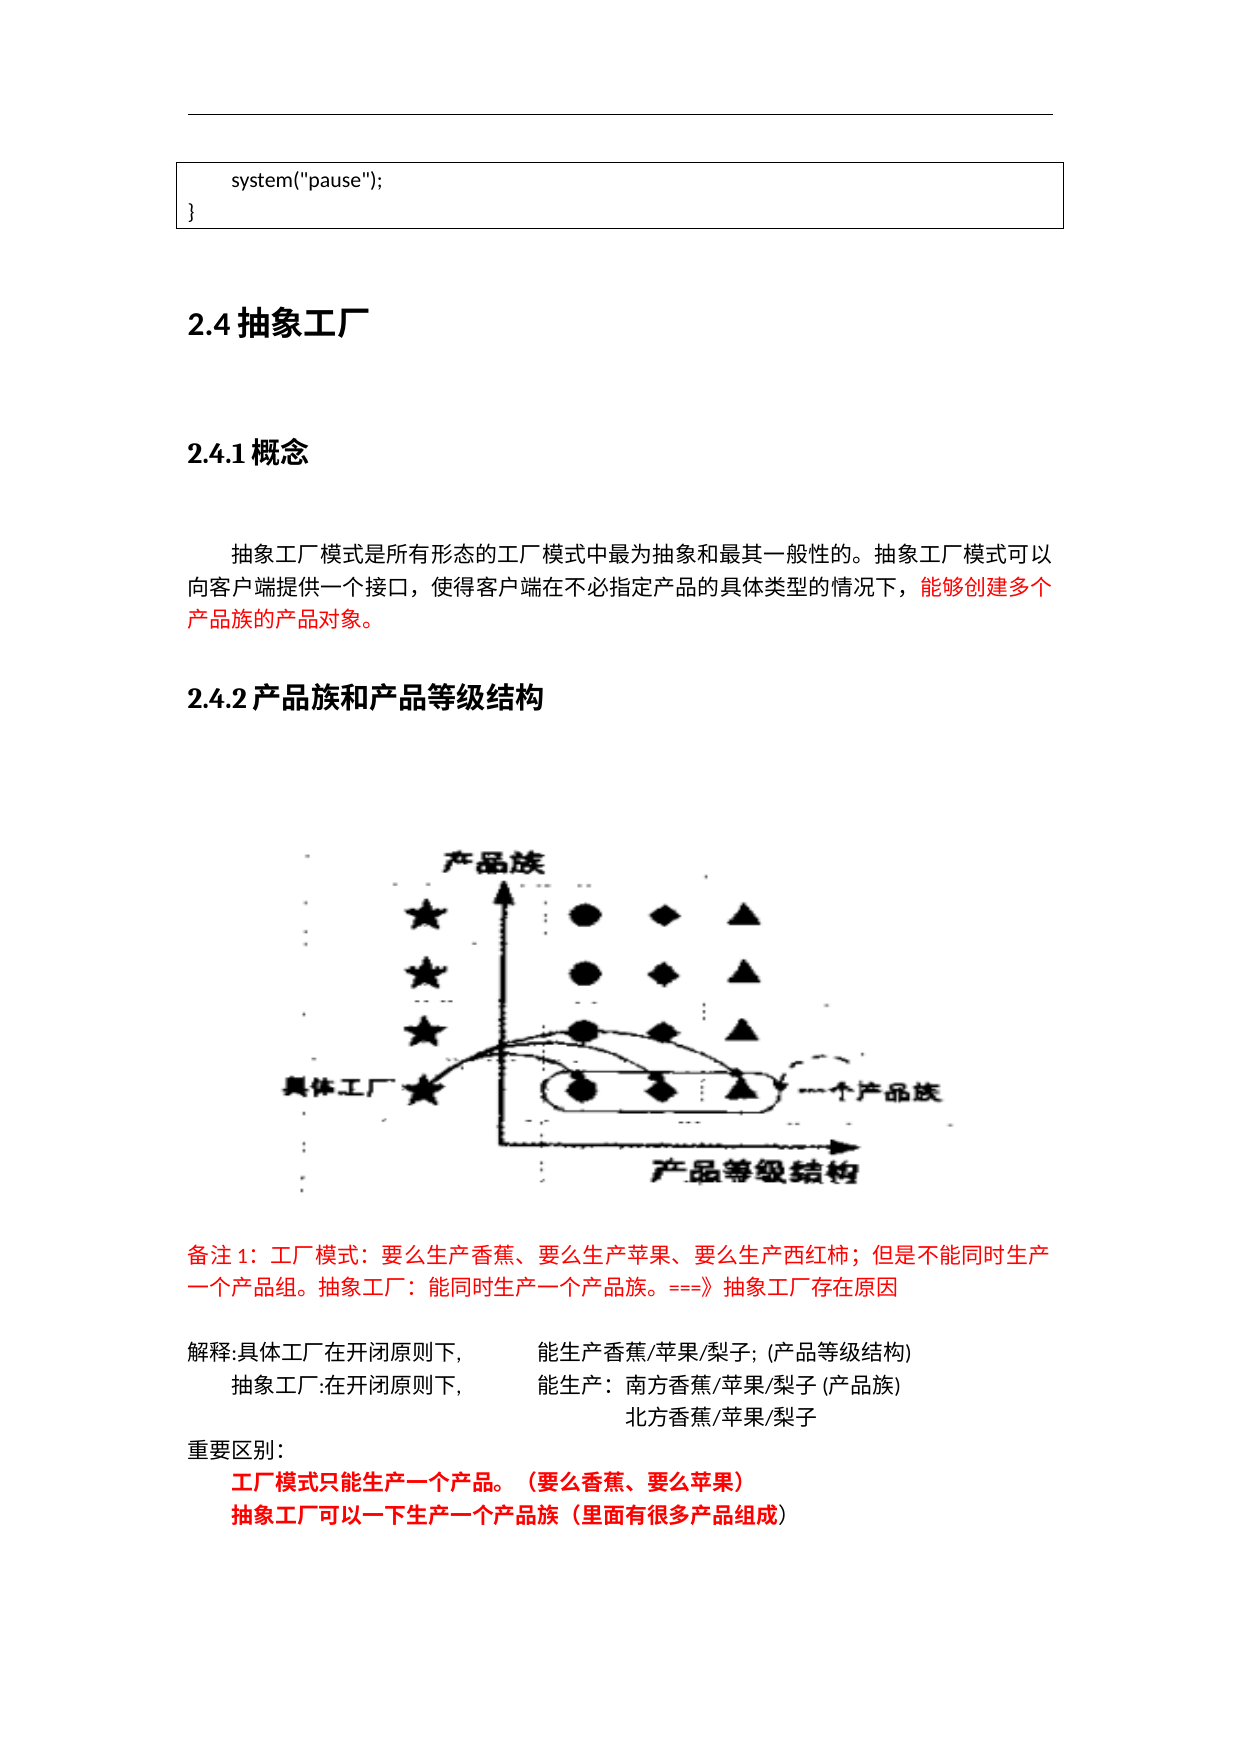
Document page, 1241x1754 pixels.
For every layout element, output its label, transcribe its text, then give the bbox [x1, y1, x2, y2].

subtitle 2.4抽象工厂 [187, 289, 1053, 354]
text 重要区别： [187, 1432, 1053, 1465]
text 北方香蕉/苹果/梨子 [187, 1400, 1053, 1432]
subtitle 2.4.2产品族和产品等级结构 [187, 663, 1053, 728]
text 抽象工厂模式是所有形态的工厂模式中最为抽象和最其一般性的。抽象工厂模式可以向客户端提供一个接口，使得客户端在不必指定产品的具体类型的情况下，能够创建多个产品族的产品对象。 [187, 537, 1053, 634]
text 抽象工厂可以一下生产一个产品族（里面有很多产品组成） [187, 1497, 1053, 1530]
text 工厂模式只能生产一个产品。（要么香蕉、要么苹果） [187, 1465, 1053, 1497]
text 备注1：工厂模式：要么生产香蕉、要么生产苹果、要么生产西红柿；但是不能同时生产一个产品组。抽象工厂：能同时生产一个产品族。===》抽象工厂存在原因 [187, 1237, 1053, 1302]
text 解释:具体工厂在开闭原则下, 能生产香蕉/苹果/梨子; (产品等级结构) [187, 1335, 1053, 1367]
subtitle 2.4.1概念 [187, 418, 1053, 483]
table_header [177, 163, 1063, 228]
picture [187, 814, 1053, 1217]
text 抽象工厂:在开闭原则下, 能生产：南方香蕉/苹果/梨子 (产品族) [187, 1367, 1053, 1400]
